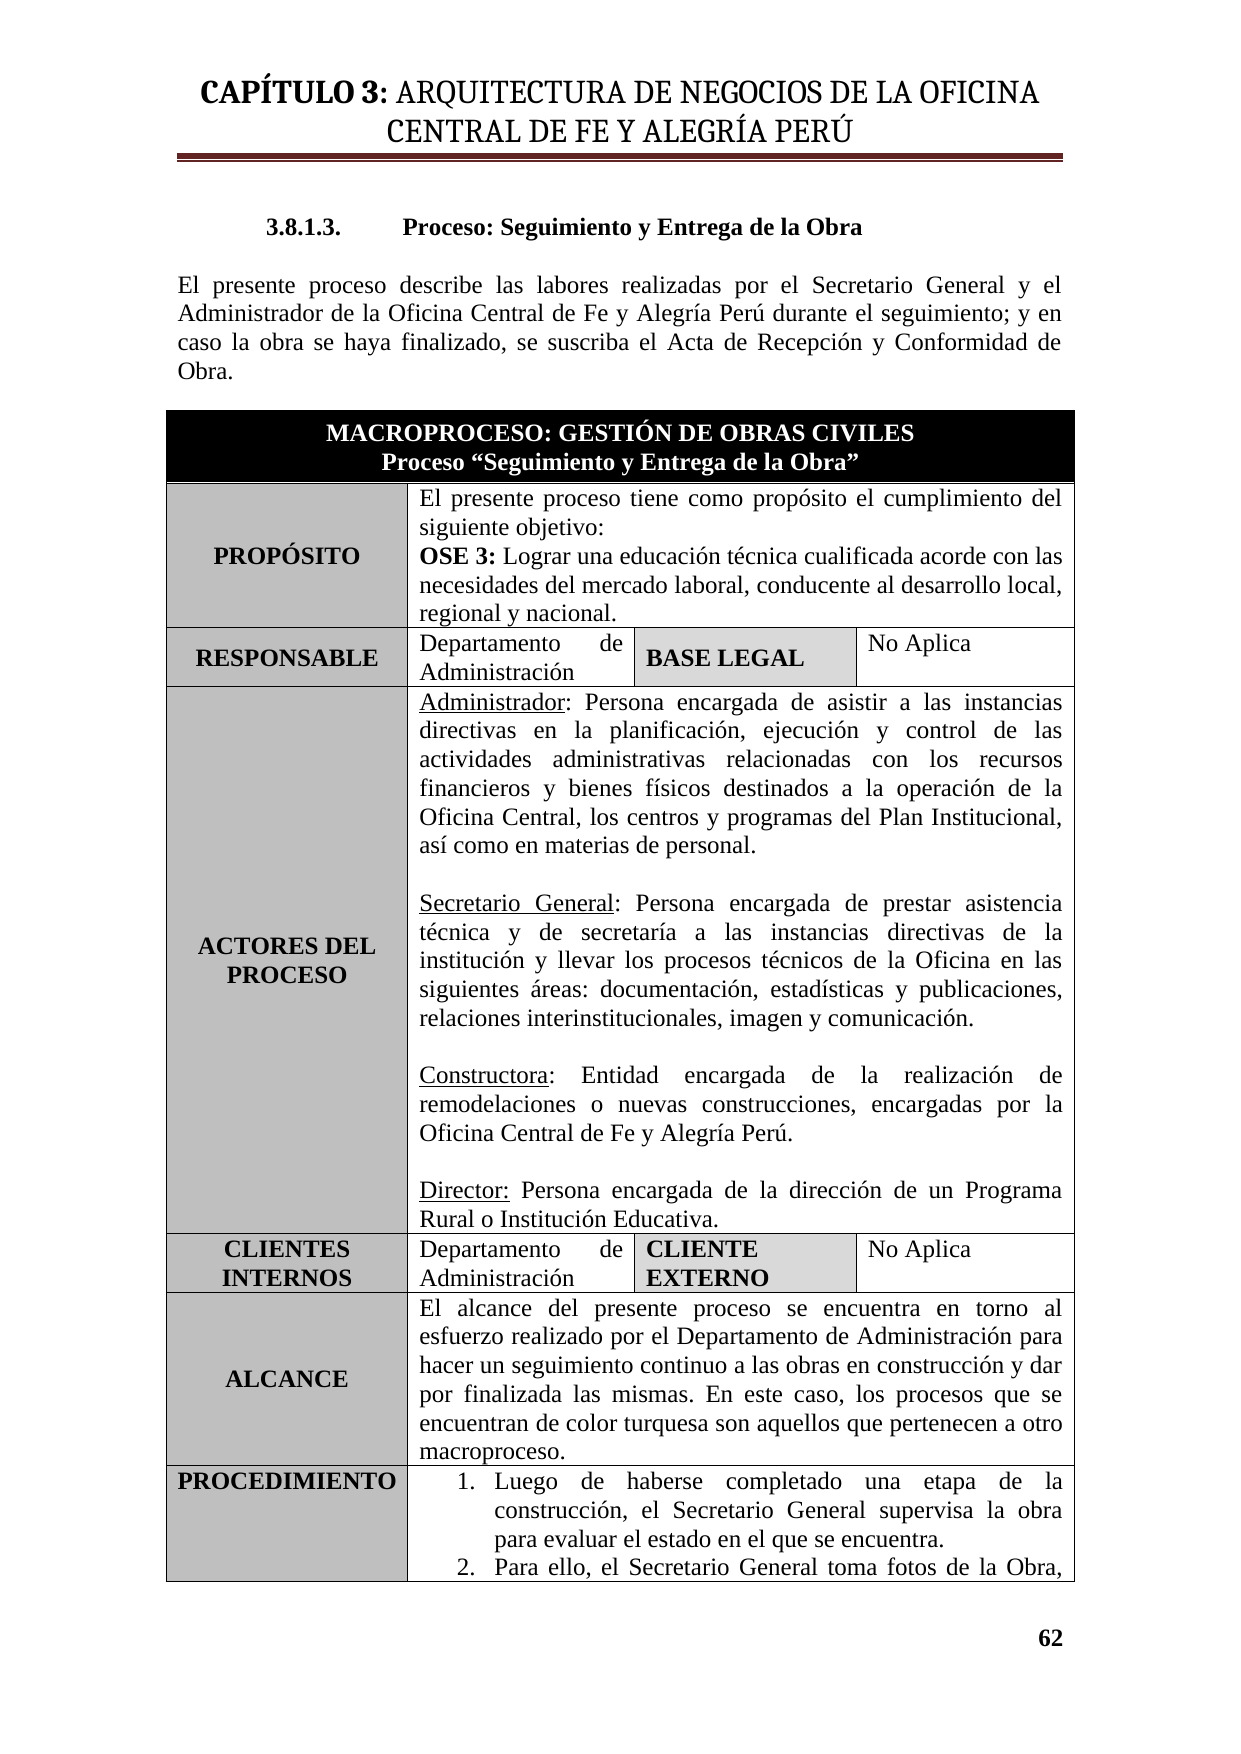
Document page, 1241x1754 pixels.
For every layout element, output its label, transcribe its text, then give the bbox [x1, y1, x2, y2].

table_header MACROPROCESO: GESTIÓN DE OBRAS CIVILES Proceso “Seguimiento y Entrega de la Obra” [167, 411, 1074, 482]
table_cell CLIENTE EXTERNO [635, 1234, 856, 1292]
table_cell PROCEDIMIENTO [167, 1466, 407, 1581]
table_cell ALCANCE [167, 1293, 407, 1465]
table_cell ACTORES DEL PROCESO [167, 687, 407, 1233]
table_cell Departamento de Administración [408, 1234, 634, 1292]
table_cell No Aplica [857, 1234, 1074, 1292]
table_cell Departamento de Administración [408, 628, 634, 686]
table_cell PROPÓSITO [167, 484, 407, 627]
text El presente proceso describe las labores realizadas por el Secretario General y el Administrador de la Oficina Central de Fe y Alegría Perú durante el seguimiento; y en caso la obra se haya finalizado, se suscriba el Acta de Recepción y Conformidad de Obra. [177, 270, 1063, 385]
table_cell CLIENTES INTERNOS [167, 1234, 407, 1292]
table_cell El alcance del presente proceso se encuentra en torno al esfuerzo realizado por el Departamento de Administración para hacer un seguimiento continuo a las obras en construcción y dar por finalizada las mismas. En este caso, los procesos que se encuentran de color turquesa son aquellos que pertenecen a otro macroproceso. [408, 1293, 1074, 1465]
table_cell RESPONSABLE [167, 628, 407, 686]
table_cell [408, 1466, 1074, 1581]
table_cell El presente proceso tiene como propósito el cumplimiento del siguiente objetivo: OSE 3: Lograr una educación técnica cualificada acorde con las necesidades del mercado laboral, conducente al desarrollo local, regional y nacional. [408, 484, 1074, 627]
subtitle Proceso: Seguimiento y Entrega de la Obra [266, 212, 1063, 240]
table_cell No Aplica [857, 628, 1074, 686]
table_cell BASE LEGAL [635, 628, 856, 686]
table_cell Administrador: Persona encargada de asistir a las instancias directivas en la planificación, ejecución y control de las actividades administrativas relacionadas con los recursos financieros y bienes físicos destinados a la operación de la Oficina Central, los centros y programas del Plan Institucional, así como en materias de personal. Secretario General: Persona encargada de prestar asistencia técnica y de secretaría a las instancias directivas de la institución y llevar los procesos técnicos de la Oficina en las siguientes áreas: documentación, estadísticas y publicaciones, relaciones interinstitucionales, imagen y comunicación. Constructora: Entidad encargada de la realización de remodelaciones o nuevas construcciones, encargadas por la Oficina Central de Fe y Alegría Perú. Director: Persona encargada de la dirección de un Programa Rural o Institución Educativa. [408, 687, 1074, 1233]
